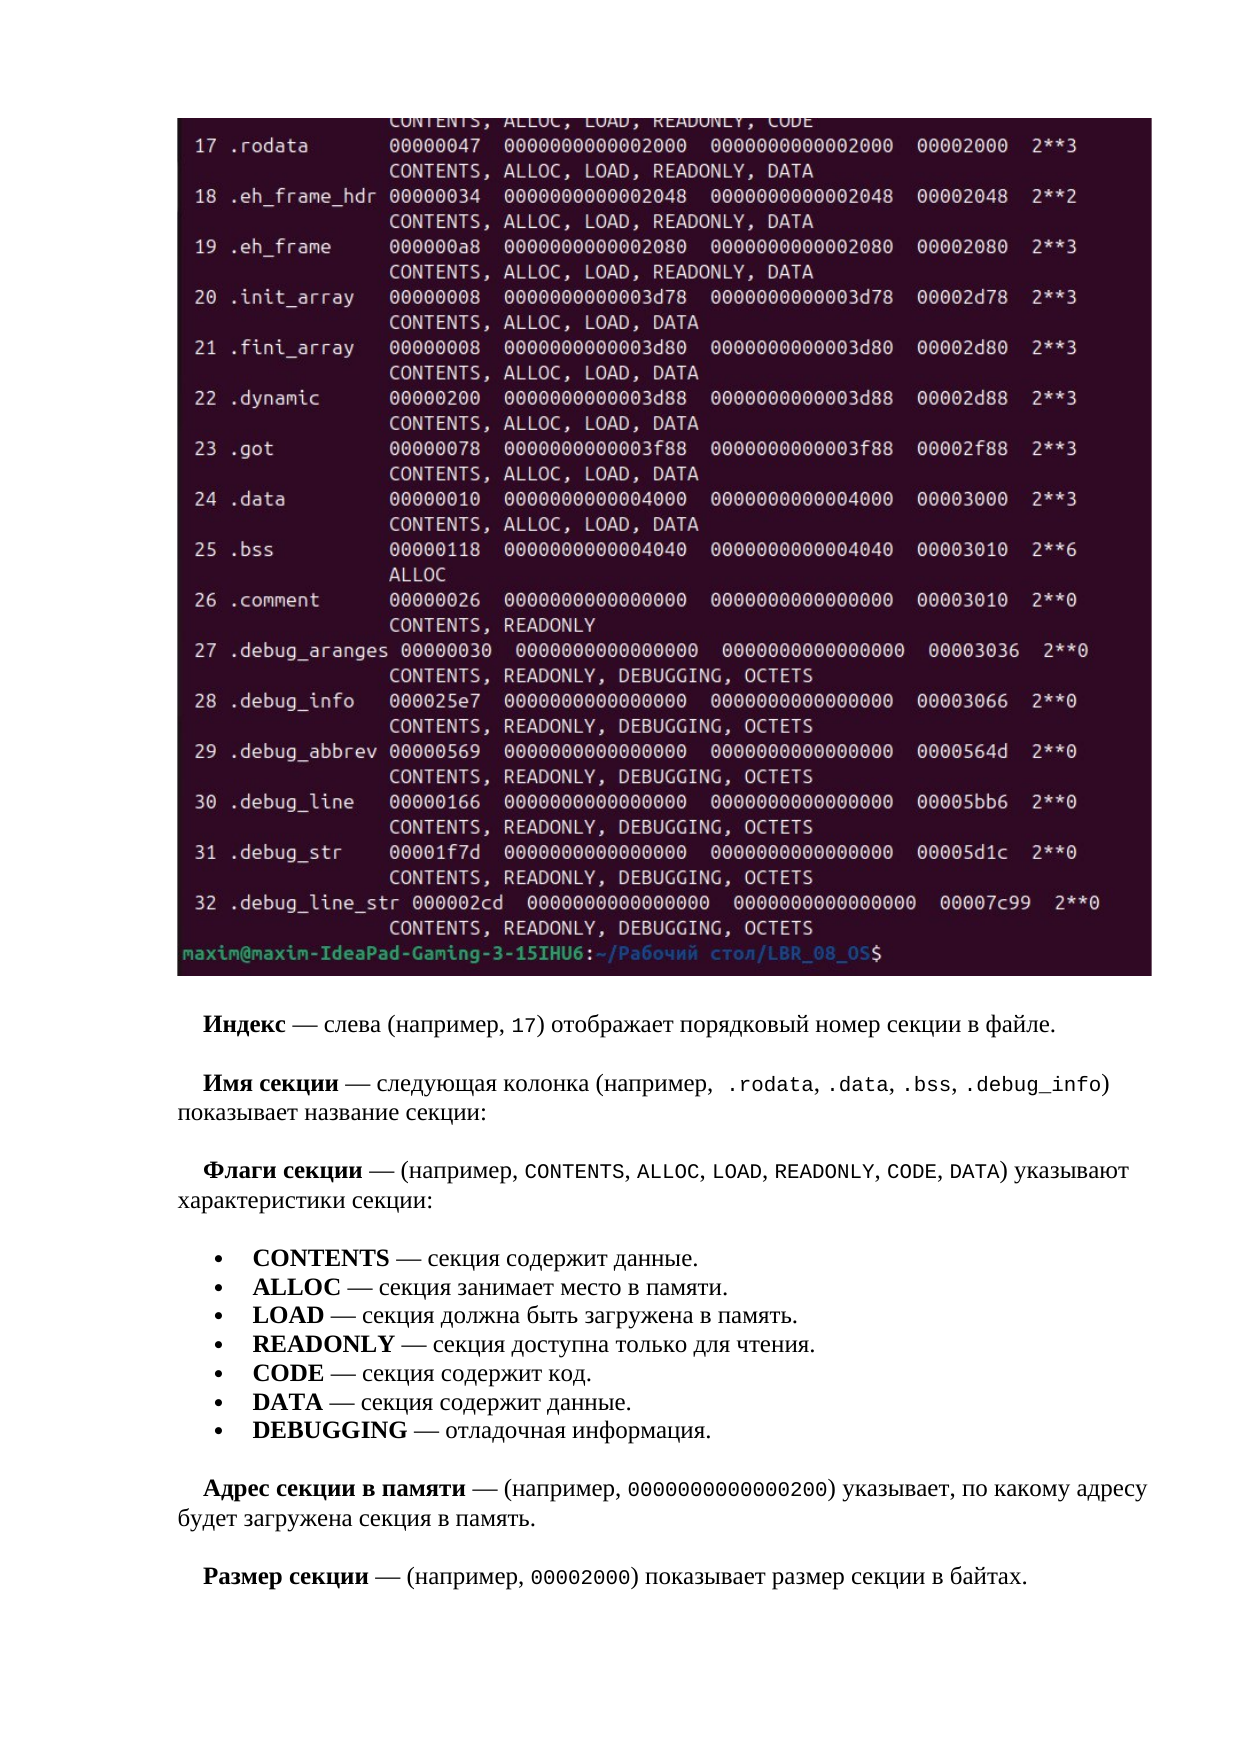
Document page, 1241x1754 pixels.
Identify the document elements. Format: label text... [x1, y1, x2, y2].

list DATA — секция содержит данные. [215, 1387, 1152, 1415]
text  Индекс — слева (например, 17) отображает порядковый номер секции в файле. [177, 1009, 1152, 1039]
list READONLY — секция доступна только для чтения. [215, 1329, 1152, 1358]
list DEBUGGING — отладочная информация. [215, 1415, 1152, 1444]
text  Имя секции — следующая колонка (например, .rodata, .data, .bss, .debug_info) показывает название секции: [177, 1068, 1152, 1126]
picture [177, 118, 1152, 976]
list CODE — секция содержит код. [215, 1358, 1152, 1387]
text  Размер секции — (например, 00002000) показывает размер секции в байтах. [177, 1561, 1152, 1590]
text  Флаги секции — (например, CONTENTS, ALLOC, LOAD, READONLY, CODE, DATA) указывают характеристики секции: [177, 1155, 1152, 1214]
text  Адрес секции в памяти — (например, 0000000000000200) указывает, по какому адресу будет загружена секция в память. [177, 1473, 1152, 1532]
list ALLOC — секция занимает место в памяти. [215, 1272, 1152, 1300]
list CONTENTS — секция содержит данные. [215, 1243, 1152, 1272]
list LOAD — секция должна быть загружена в память. [215, 1300, 1152, 1329]
